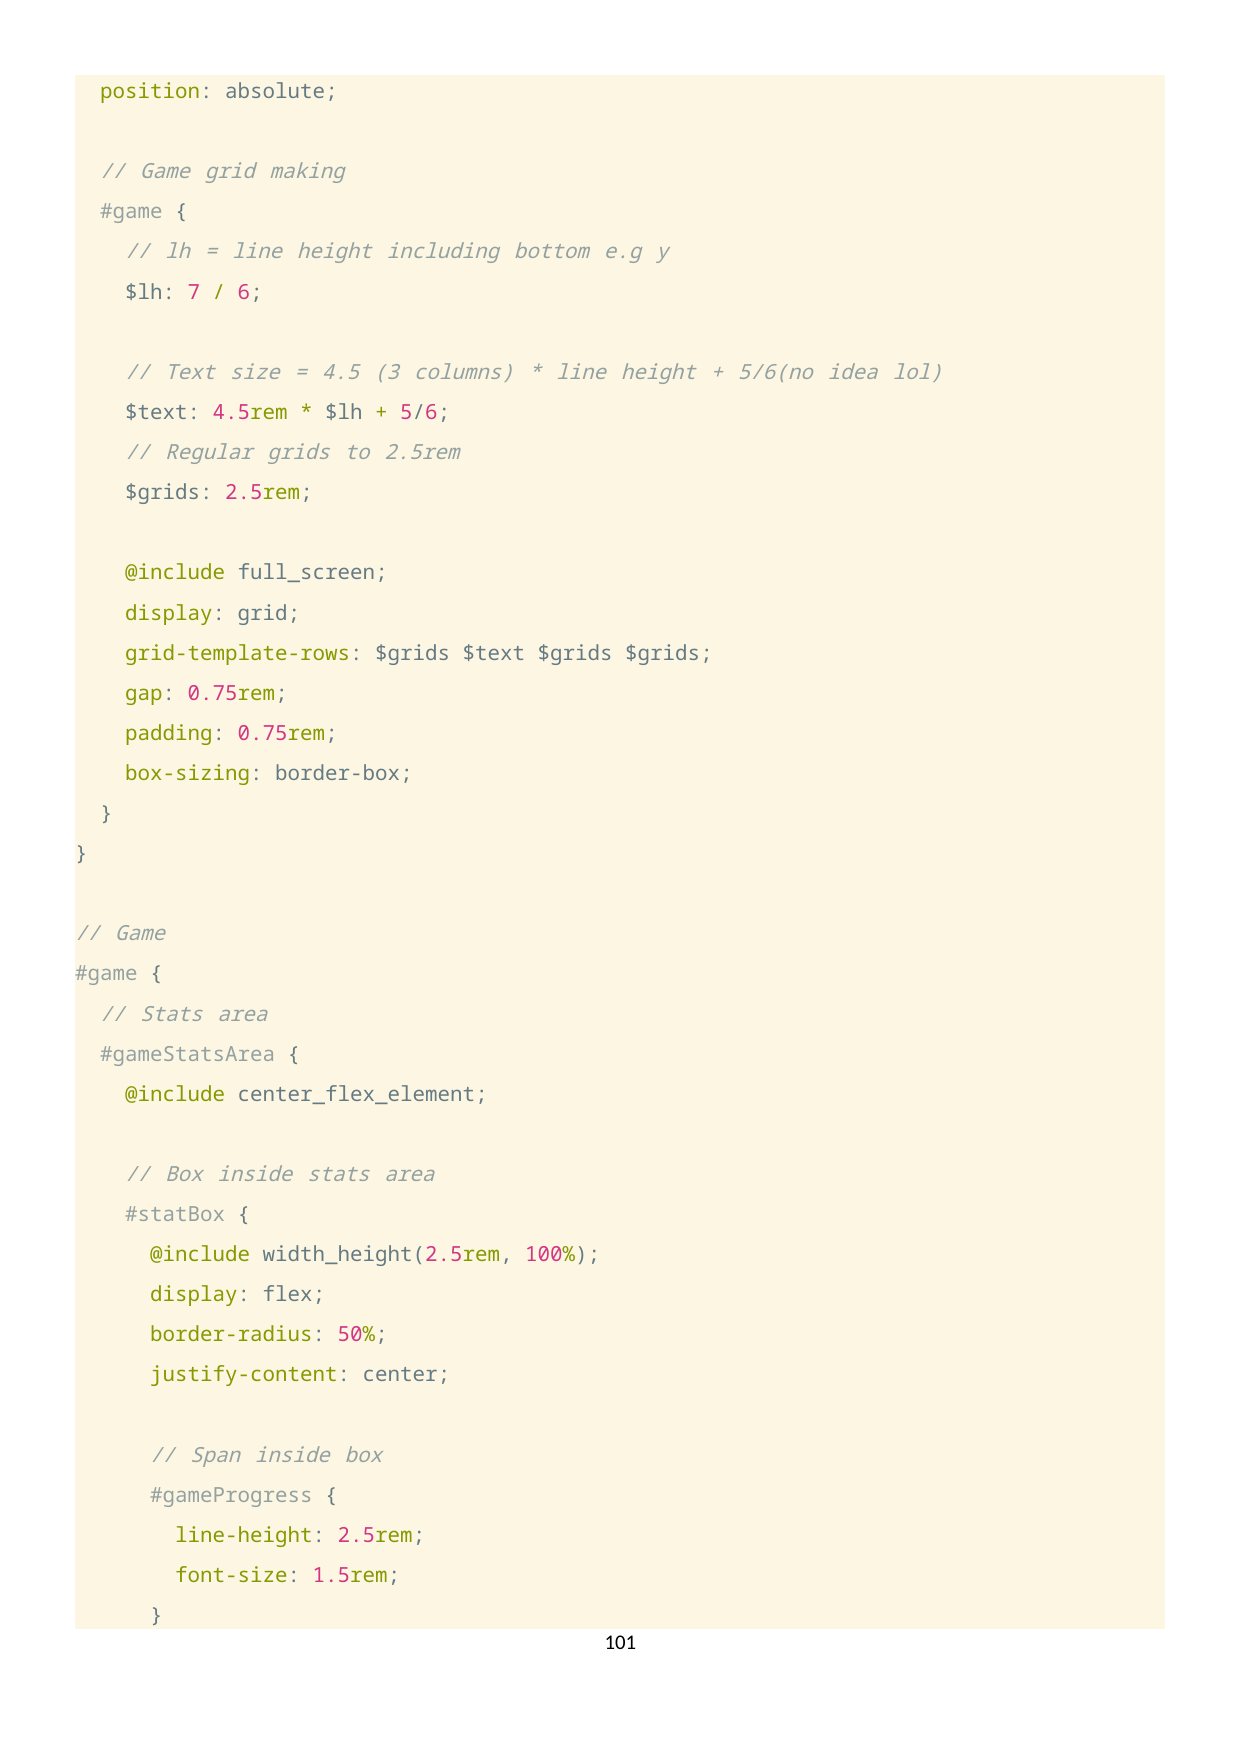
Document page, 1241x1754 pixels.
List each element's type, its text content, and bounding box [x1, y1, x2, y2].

text // Regular grids to 2.5rem [75, 436, 1165, 466]
text @include center_flex_element; [75, 1078, 1165, 1107]
text $lh: 7 / 6; [75, 276, 1165, 305]
text // Game grid making [75, 155, 1165, 185]
text // Text size = 4.5 (3 columns) * line height + 5/6(no idea lol) [75, 356, 1165, 385]
text font-size: 1.5rem; [75, 1559, 1165, 1588]
text #game { [75, 957, 1165, 987]
text #gameProgress { [75, 1479, 1165, 1508]
text } [75, 797, 1165, 827]
text line-height: 2.5rem; [75, 1519, 1165, 1548]
text position: absolute; [75, 75, 1165, 105]
text display: flex; [75, 1278, 1165, 1308]
text gap: 0.75rem; [75, 677, 1165, 706]
text } [75, 837, 1165, 867]
text display: grid; [75, 596, 1165, 626]
text $text: 4.5rem * $lh + 5/6; [75, 396, 1165, 426]
text #game { [75, 195, 1165, 225]
text #statBox { [75, 1198, 1165, 1228]
text grid-template-rows: $grids $text $grids $grids; [75, 636, 1165, 666]
text padding: 0.75rem; [75, 717, 1165, 746]
text // Span inside box [75, 1438, 1165, 1468]
text @include full_screen; [75, 556, 1165, 586]
text #gameStatsArea { [75, 1037, 1165, 1067]
text box-sizing: border-box; [75, 757, 1165, 786]
text border-radius: 50%; [75, 1318, 1165, 1348]
text // lh = line height including bottom e.g y [75, 235, 1165, 265]
text @include width_height(2.5rem, 100%); [75, 1238, 1165, 1268]
text // Stats area [75, 997, 1165, 1027]
text // Game [75, 917, 1165, 947]
text } [75, 1599, 1165, 1629]
text justify-content: center; [75, 1358, 1165, 1388]
text // Box inside stats area [75, 1158, 1165, 1187]
text $grids: 2.5rem; [75, 476, 1165, 506]
